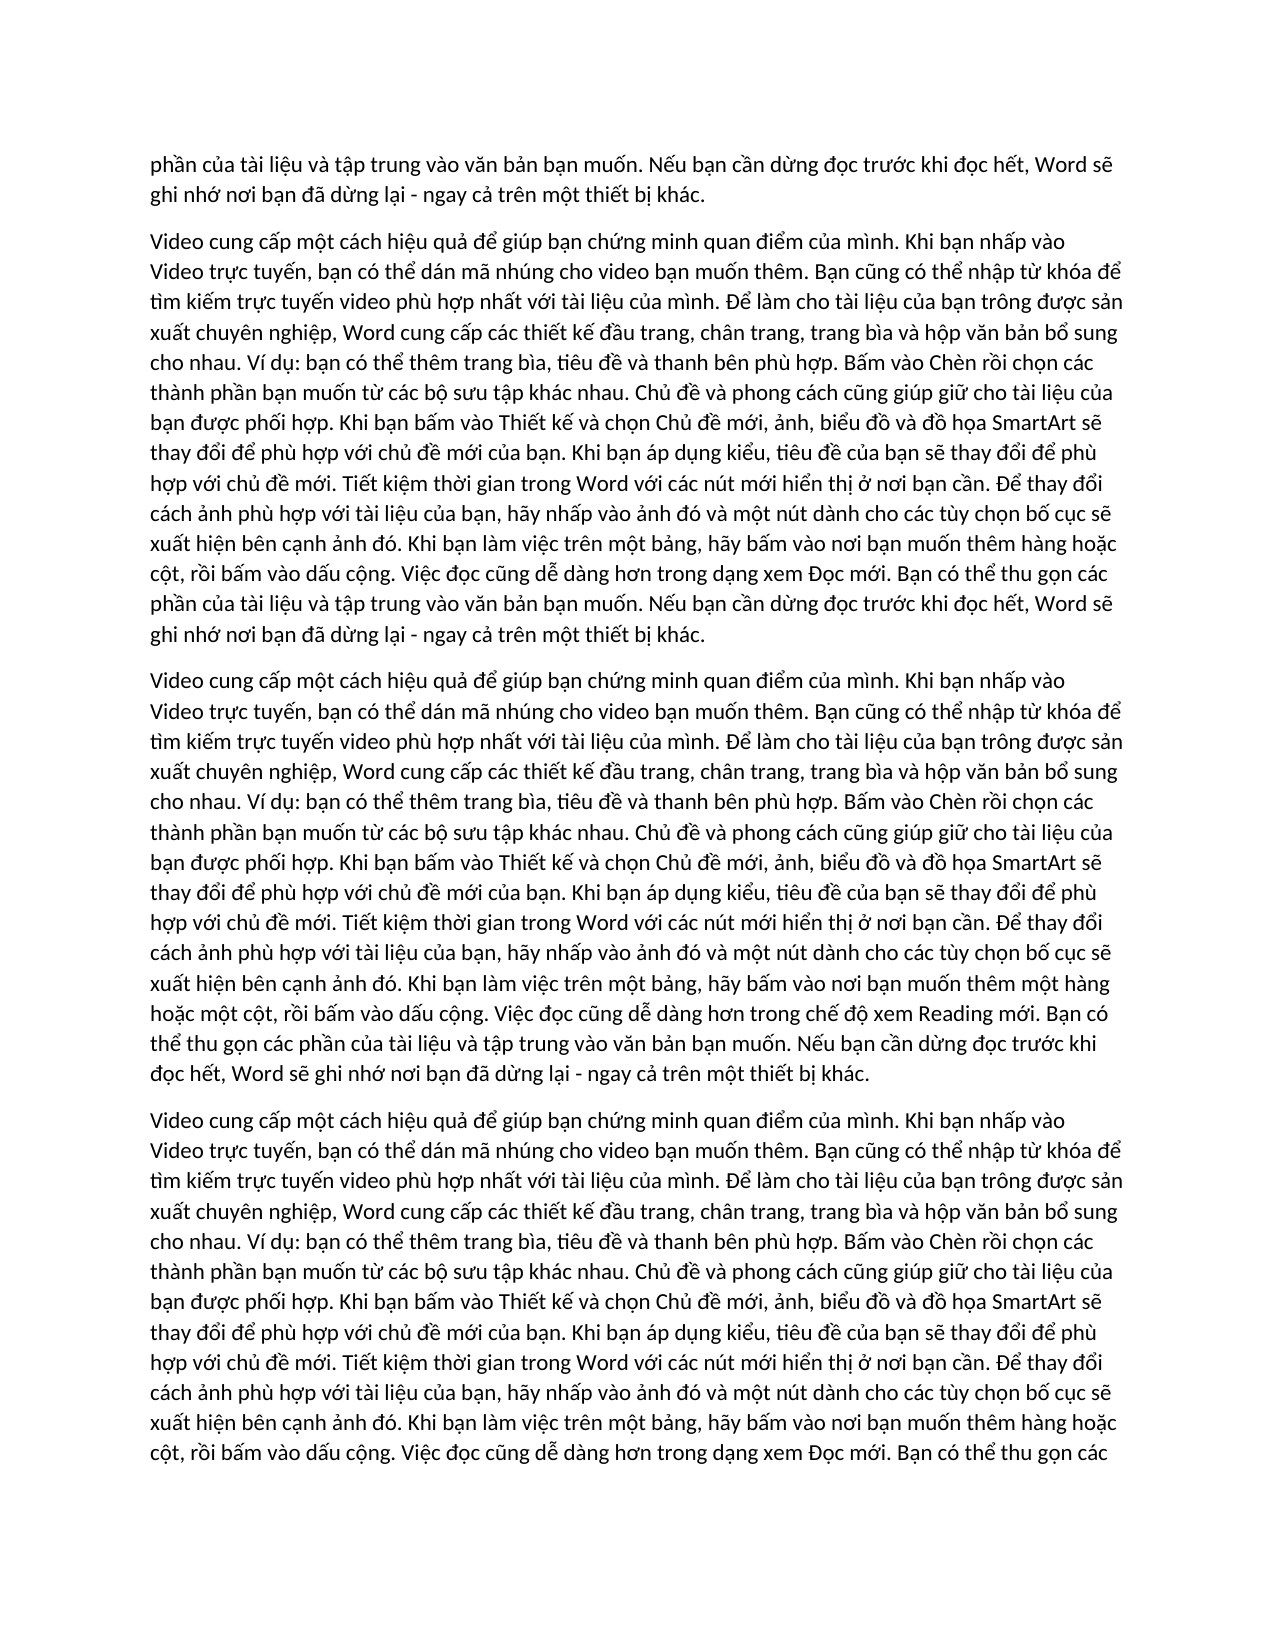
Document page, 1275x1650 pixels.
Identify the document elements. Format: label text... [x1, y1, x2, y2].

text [150, 1106, 1125, 1467]
text Video cung cấp một cách hiệu quả để giúp bạn chứng minh quan điểm của mình. Khi bạn nhấp vào Video trực tuyến, bạn có thể dán mã nhúng cho video bạn muốn thêm. Bạn cũng có thể nhập từ khóa để tìm kiếm trực tuyến video phù hợp nhất với tài liệu của mình. Để làm cho tài liệu của bạn trông được sản xuất chuyên nghiệp, Word cung cấp các thiết kế đầu trang, chân trang, trang bìa và hộp văn bản bổ sung cho nhau. Ví dụ: bạn có thể thêm trang bìa, tiêu đề và thanh bên phù hợp. Bấm vào Chèn rồi chọn các thành phần bạn muốn từ các bộ sưu tập khác nhau. Chủ đề và phong cách cũng giúp giữ cho tài liệu của bạn được phối hợp. Khi bạn bấm vào Thiết kế và chọn Chủ đề mới, ảnh, biểu đồ và đồ họa SmartArt sẽ thay đổi để phù hợp với chủ đề mới của bạn. Khi bạn áp dụng kiểu, tiêu đề của bạn sẽ thay đổi để phù hợp với chủ đề mới. Tiết kiệm thời gian trong Word với các nút mới hiển thị ở nơi bạn cần. Để thay đổi cách ảnh phù hợp với tài liệu của bạn, hãy nhấp vào ảnh đó và một nút dành cho các tùy chọn bố cục sẽ xuất hiện bên cạnh ảnh đó. Khi bạn làm việc trên một bảng, hãy bấm vào nơi bạn muốn thêm một hàng hoặc một cột, rồi bấm vào dấu cộng. Việc đọc cũng dễ dàng hơn trong chế độ xem Reading mới. Bạn có thể thu gọn các phần của tài liệu và tập trung vào văn bản bạn muốn. Nếu bạn cần dừng đọc trước khi đọc hết, Word sẽ ghi nhớ nơi bạn đã dừng lại - ngay cả trên một thiết bị khác. [150, 667, 1125, 1087]
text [150, 150, 1125, 208]
